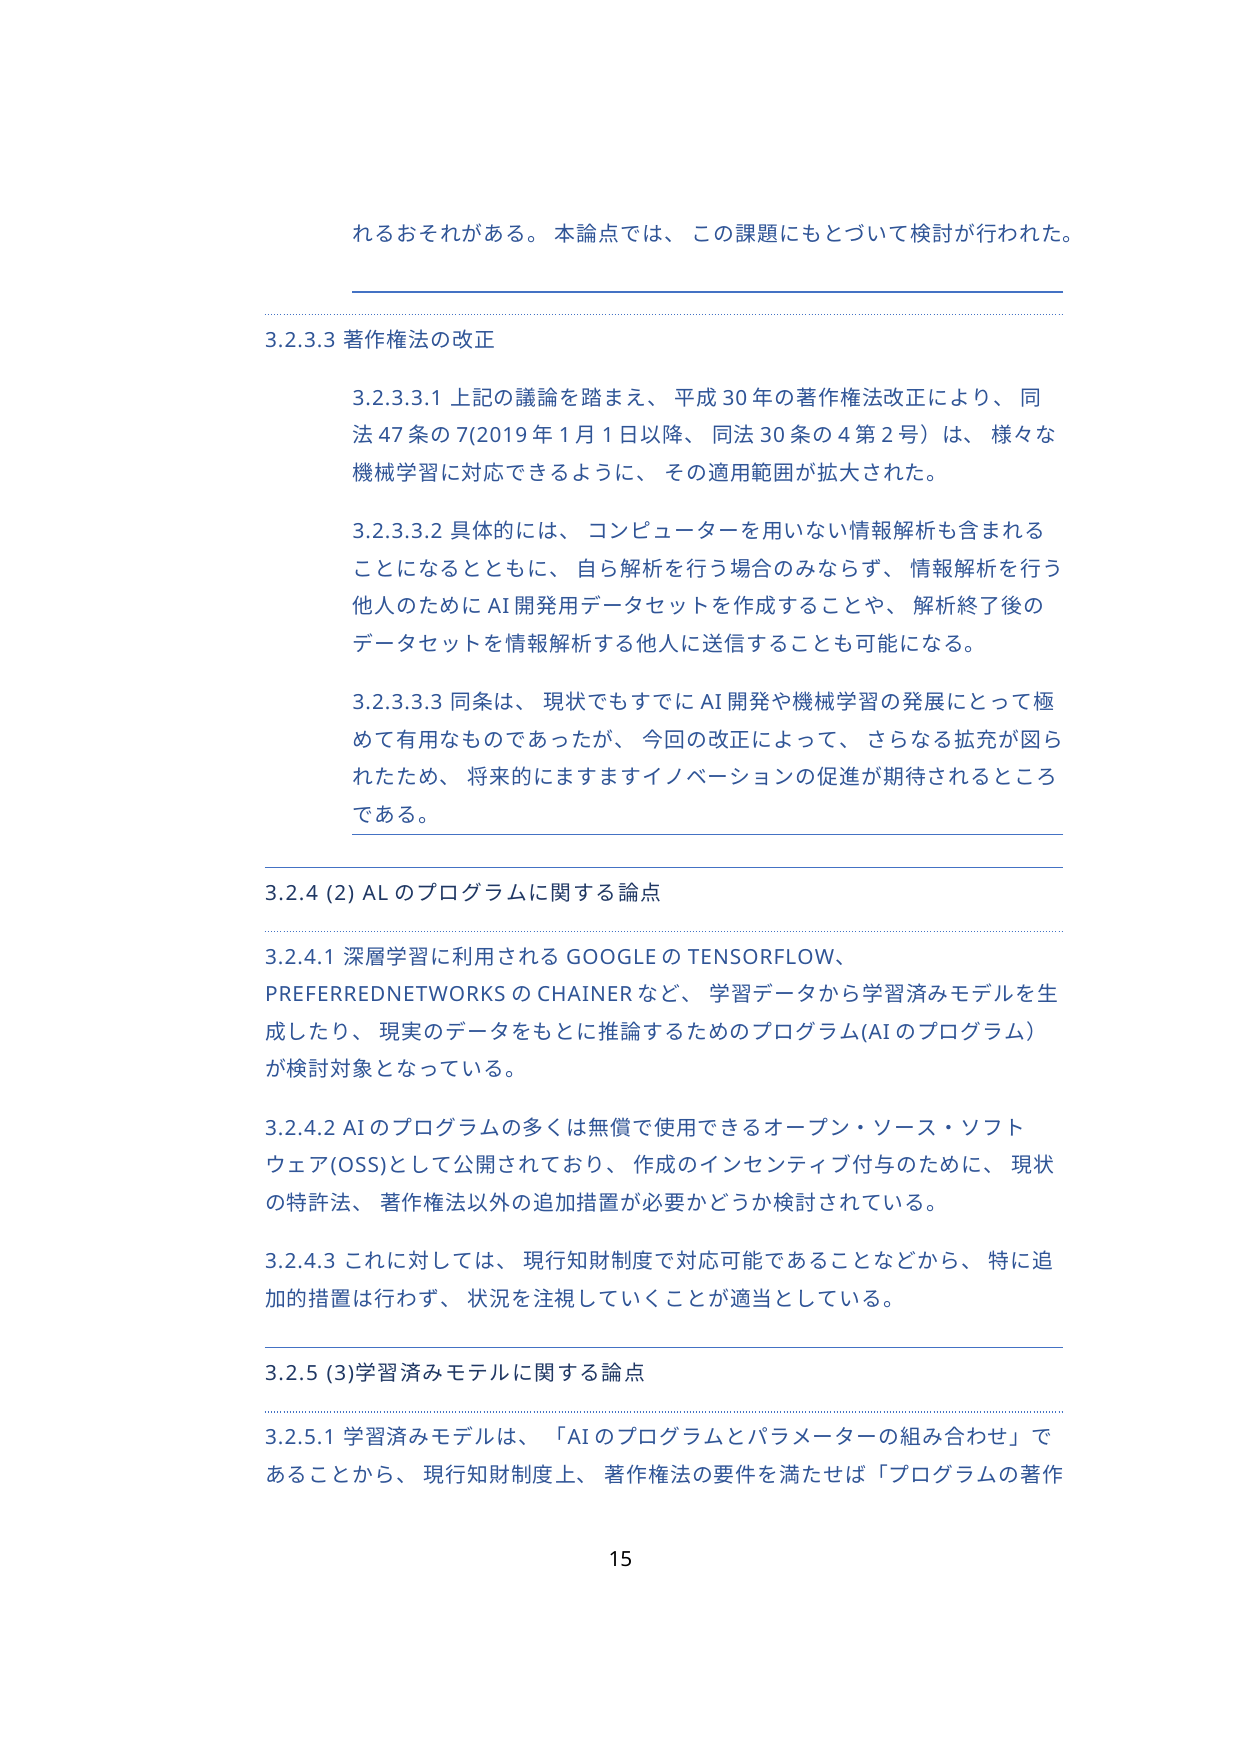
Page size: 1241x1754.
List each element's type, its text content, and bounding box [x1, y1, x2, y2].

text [352, 214, 1063, 291]
text (3)学習済みモテルに関する論点 [265, 1348, 1063, 1390]
text 同条は、 現状でもすでにAI開発や機械学習の発展にとって極めて有用なものであったが、 今回の改正によって、 さらなる拡充が図られたため、 将来的にますますイノベーションの促進が期待されるところである。 [352, 682, 1063, 834]
text 深層学習に利用されるGoogleのTensorflow、 PreferredNetworksのChainerなど、 学習データから学習済みモデルを生成したり、 現実のデータをもとに推論するためのプログラム(AIのプログラム）が検討対象となっている。 [265, 931, 1063, 1086]
text 上記の議論を踏まえ、 平成30年の著作権法改正により、 同法47条の7(2019年1月1日以降、 同法30条の4第2号）は、 様々な機械学習に対応できるように、 その適用範囲が拡大された。 [352, 378, 1063, 490]
text これに対しては、 現行知財制度で対応可能であることなどから、 特に追加的措置は行わず、 状況を注視していくことが適当としている。 [265, 1235, 1063, 1316]
text 著作権法の改正 [265, 313, 1063, 357]
text (2) Alのプログラムに関する論点 [265, 868, 1063, 910]
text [265, 1411, 1063, 1492]
text 具体的には、 コンピューターを用いない情報解析も含まれることになるとともに、 自ら解析を行う場合のみならず、 情報解析を行う他人のためにAI開発用データセットを作成することや、 解析終了後のデータセットを情報解析する他人に送信することも可能になる。 [352, 511, 1063, 661]
text AIのプログラムの多くは無償で使用できるオープン・ソース・ソフトウェア(OSS)として公開されており、 作成のインセンティブ付与のために、 現状の特許法、 著作権法以外の追加措置が必要かどうか検討されている。 [265, 1102, 1063, 1220]
